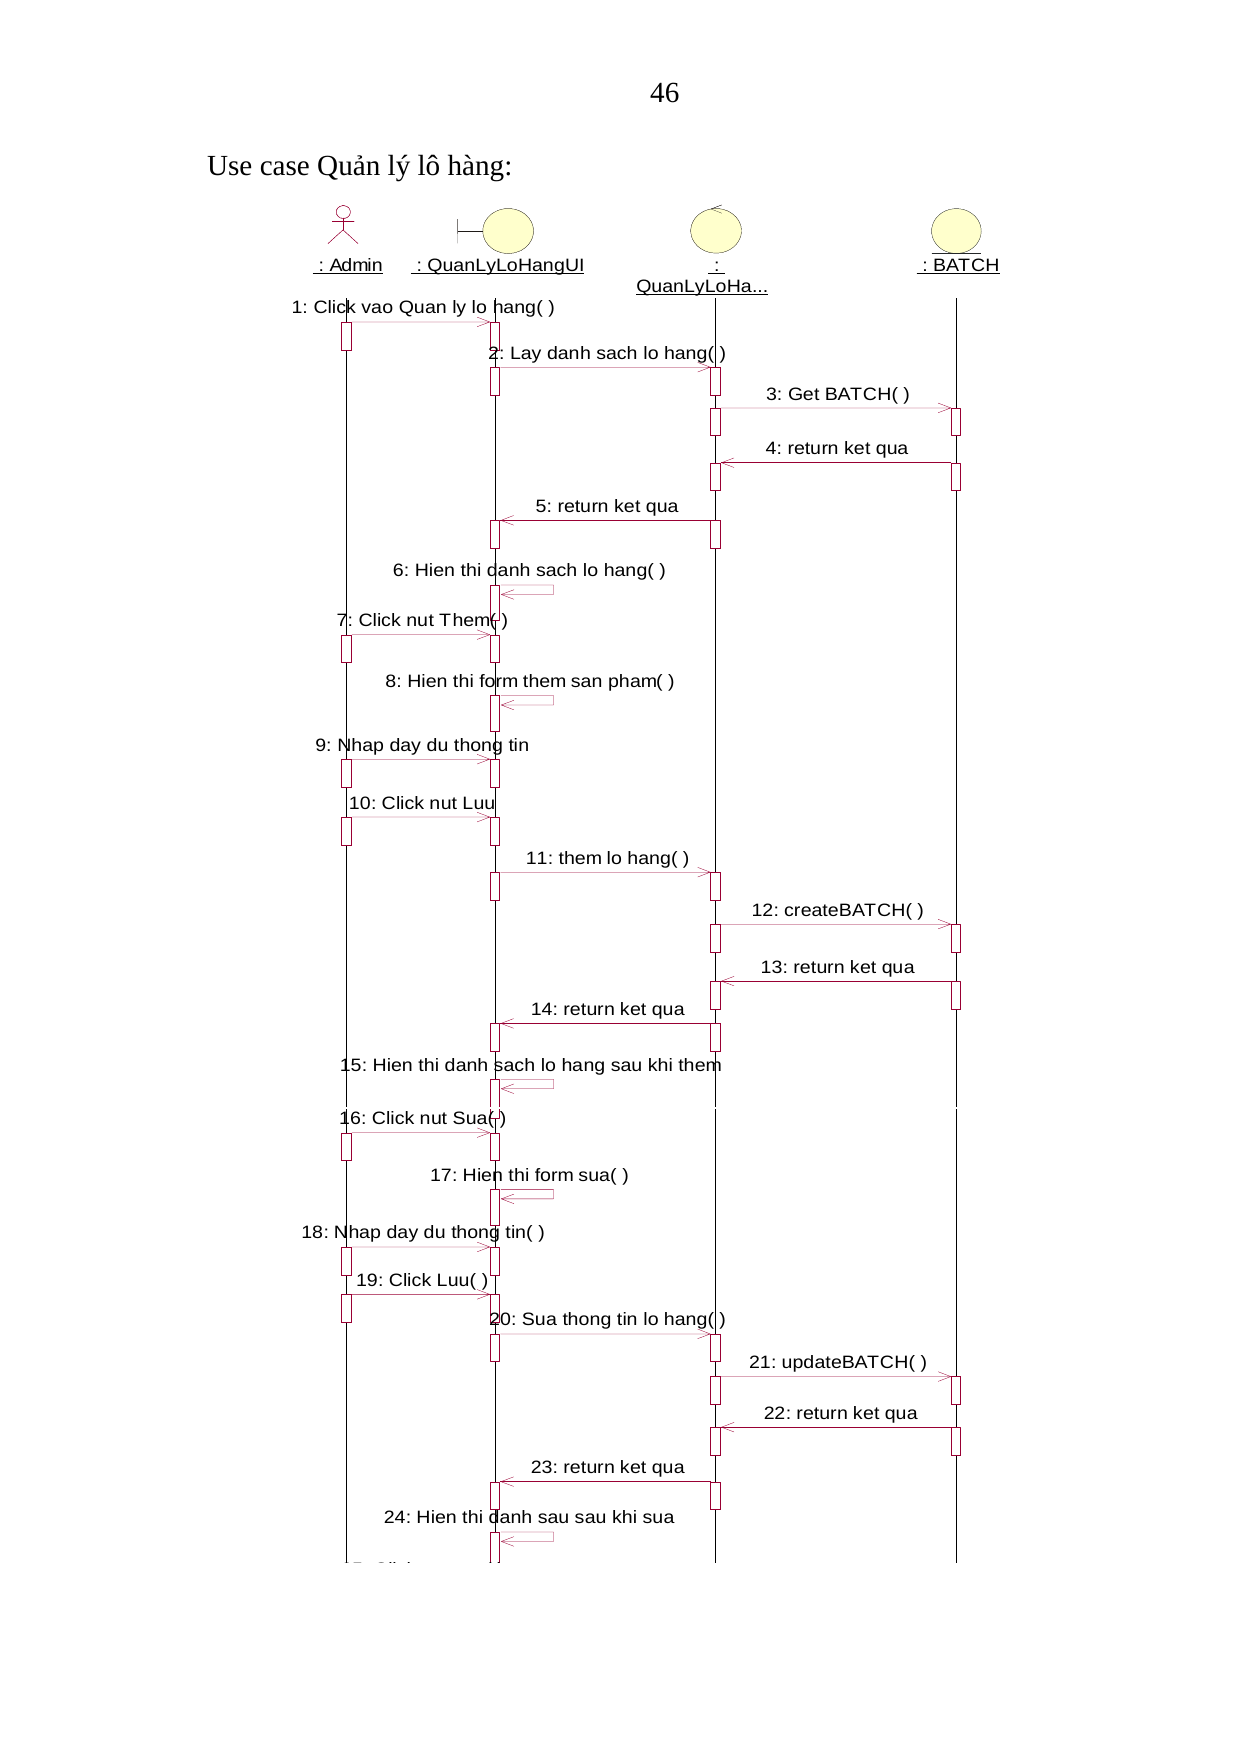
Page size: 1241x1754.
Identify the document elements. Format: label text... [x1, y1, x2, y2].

text Use case Quản lý lô hàng: [207, 148, 1122, 181]
